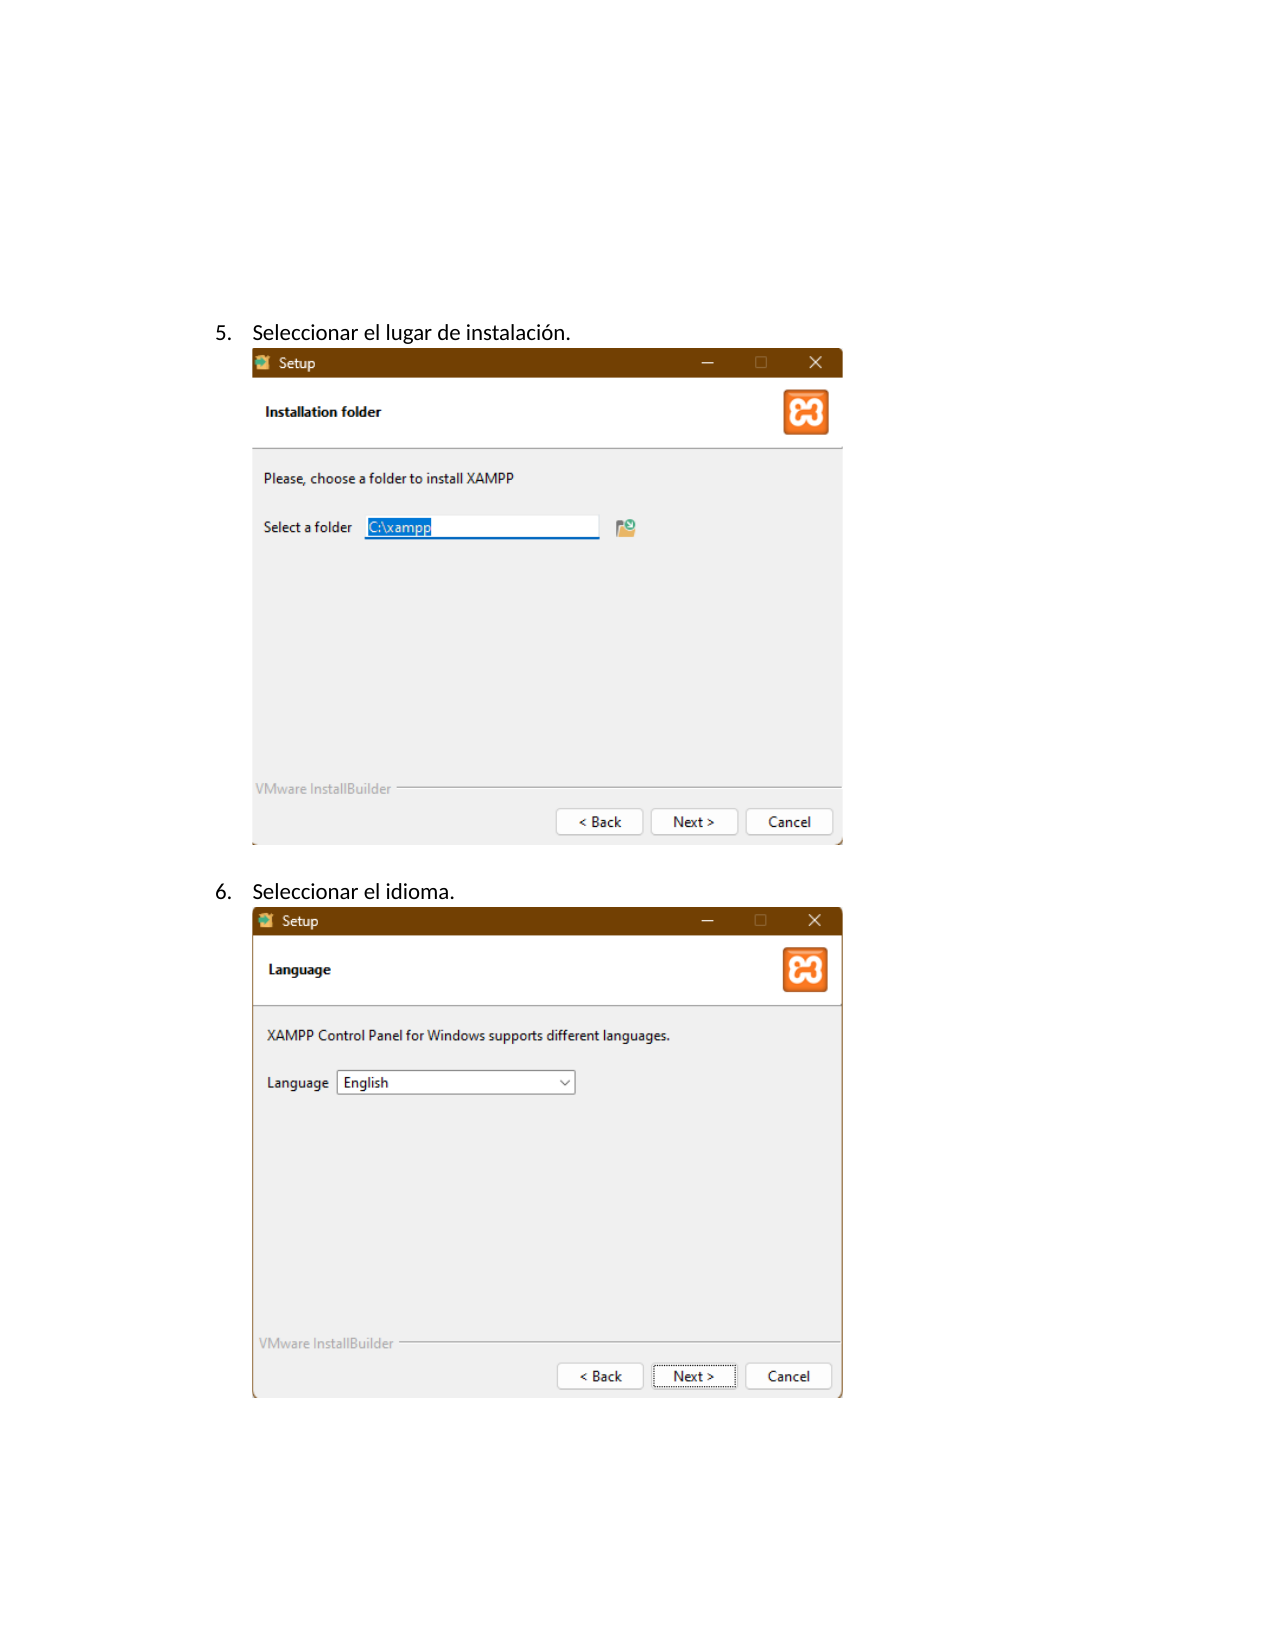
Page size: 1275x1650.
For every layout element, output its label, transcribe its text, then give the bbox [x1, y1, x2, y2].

picture [252, 907, 843, 1398]
picture [252, 348, 843, 845]
list Seleccionar el idioma. [215, 877, 1098, 905]
list Seleccionar el lugar de instalación. [215, 318, 1098, 346]
